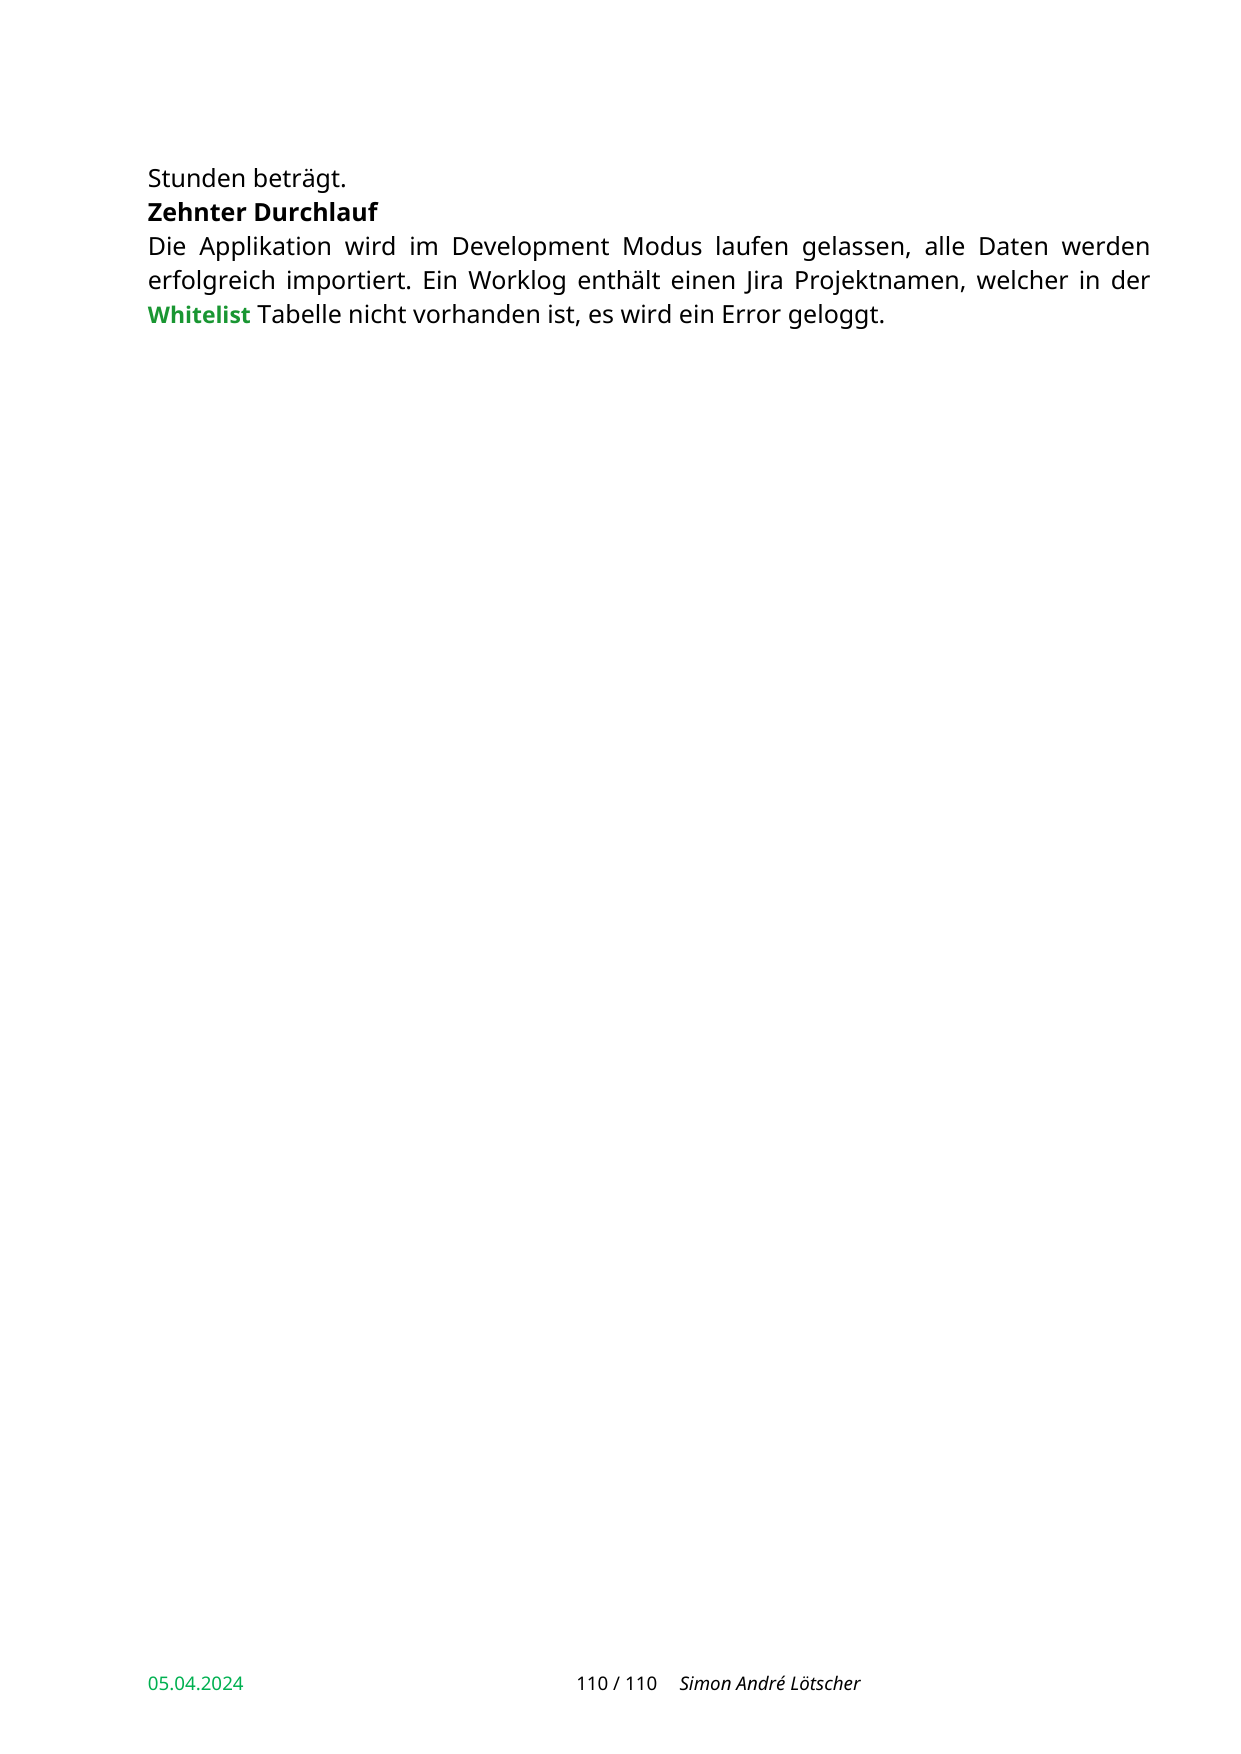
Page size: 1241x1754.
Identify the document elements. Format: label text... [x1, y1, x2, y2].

text Zehnter Durchlauf [148, 194, 1152, 228]
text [148, 160, 1152, 194]
text Die Applikation wird im Development Modus laufen gelassen, alle Daten werden erfolgreich importiert. Ein Worklog enthält einen Jira Projektnamen, welcher in der Whitelist Tabelle nicht vorhanden ist, es wird ein Error geloggt. [148, 228, 1152, 331]
